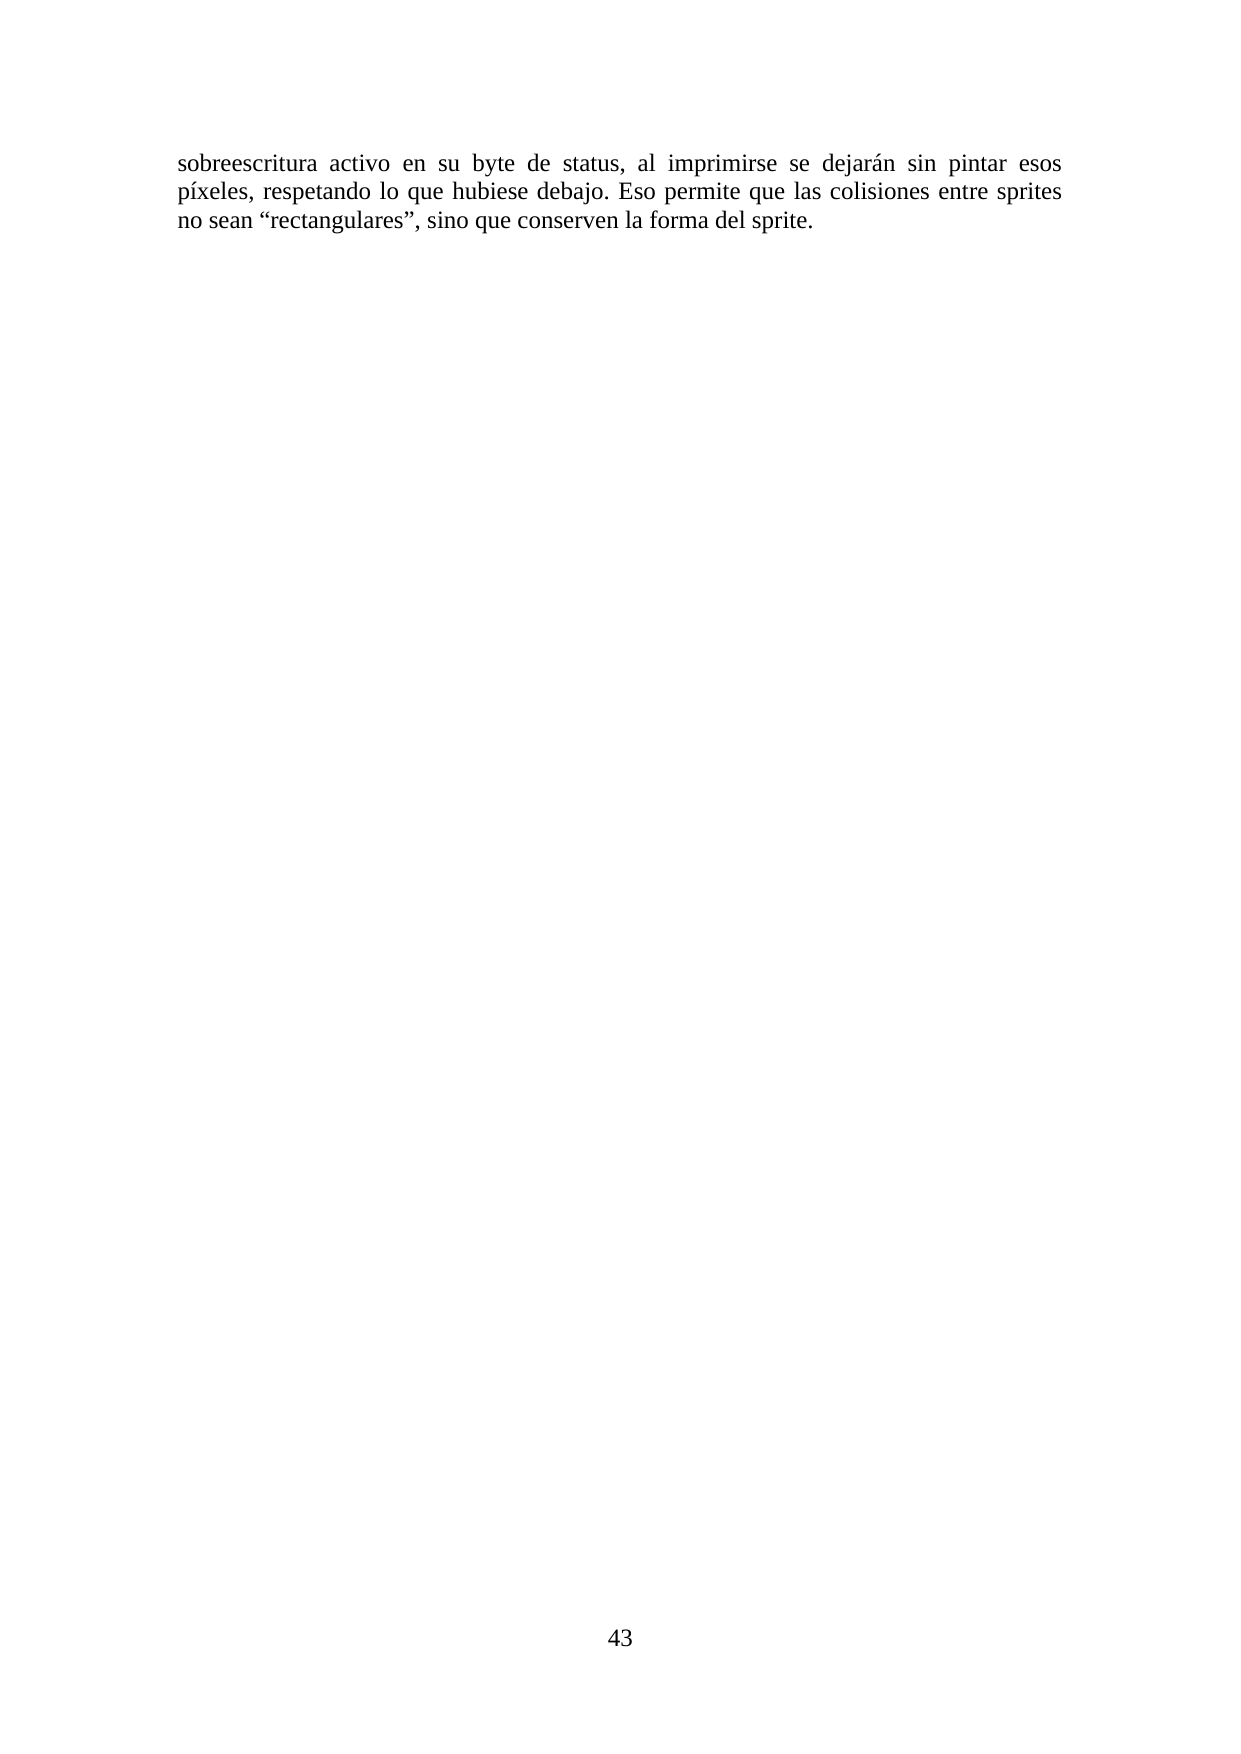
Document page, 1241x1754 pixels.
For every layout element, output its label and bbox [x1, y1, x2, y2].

text [177, 148, 1063, 234]
